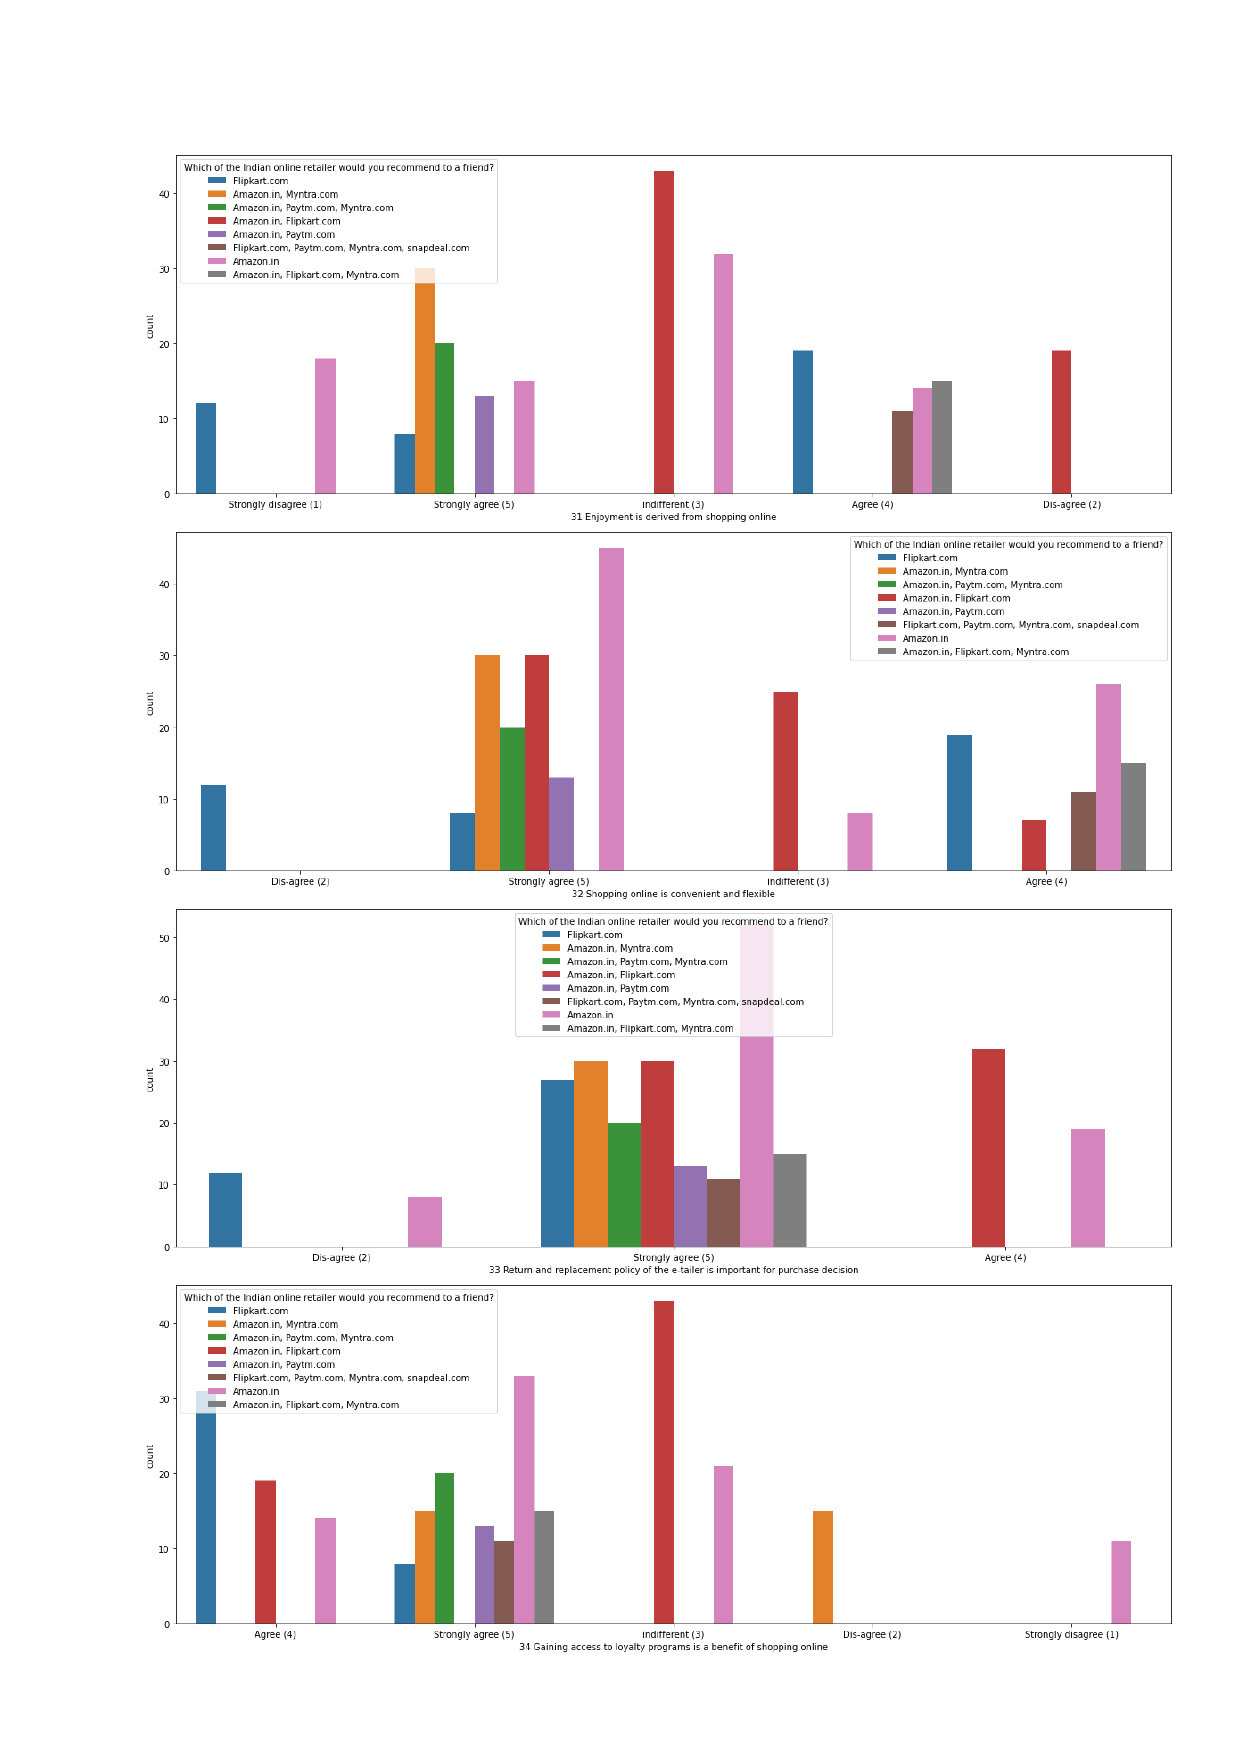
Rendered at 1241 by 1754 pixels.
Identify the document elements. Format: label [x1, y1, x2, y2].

picture [139, 150, 1177, 1657]
